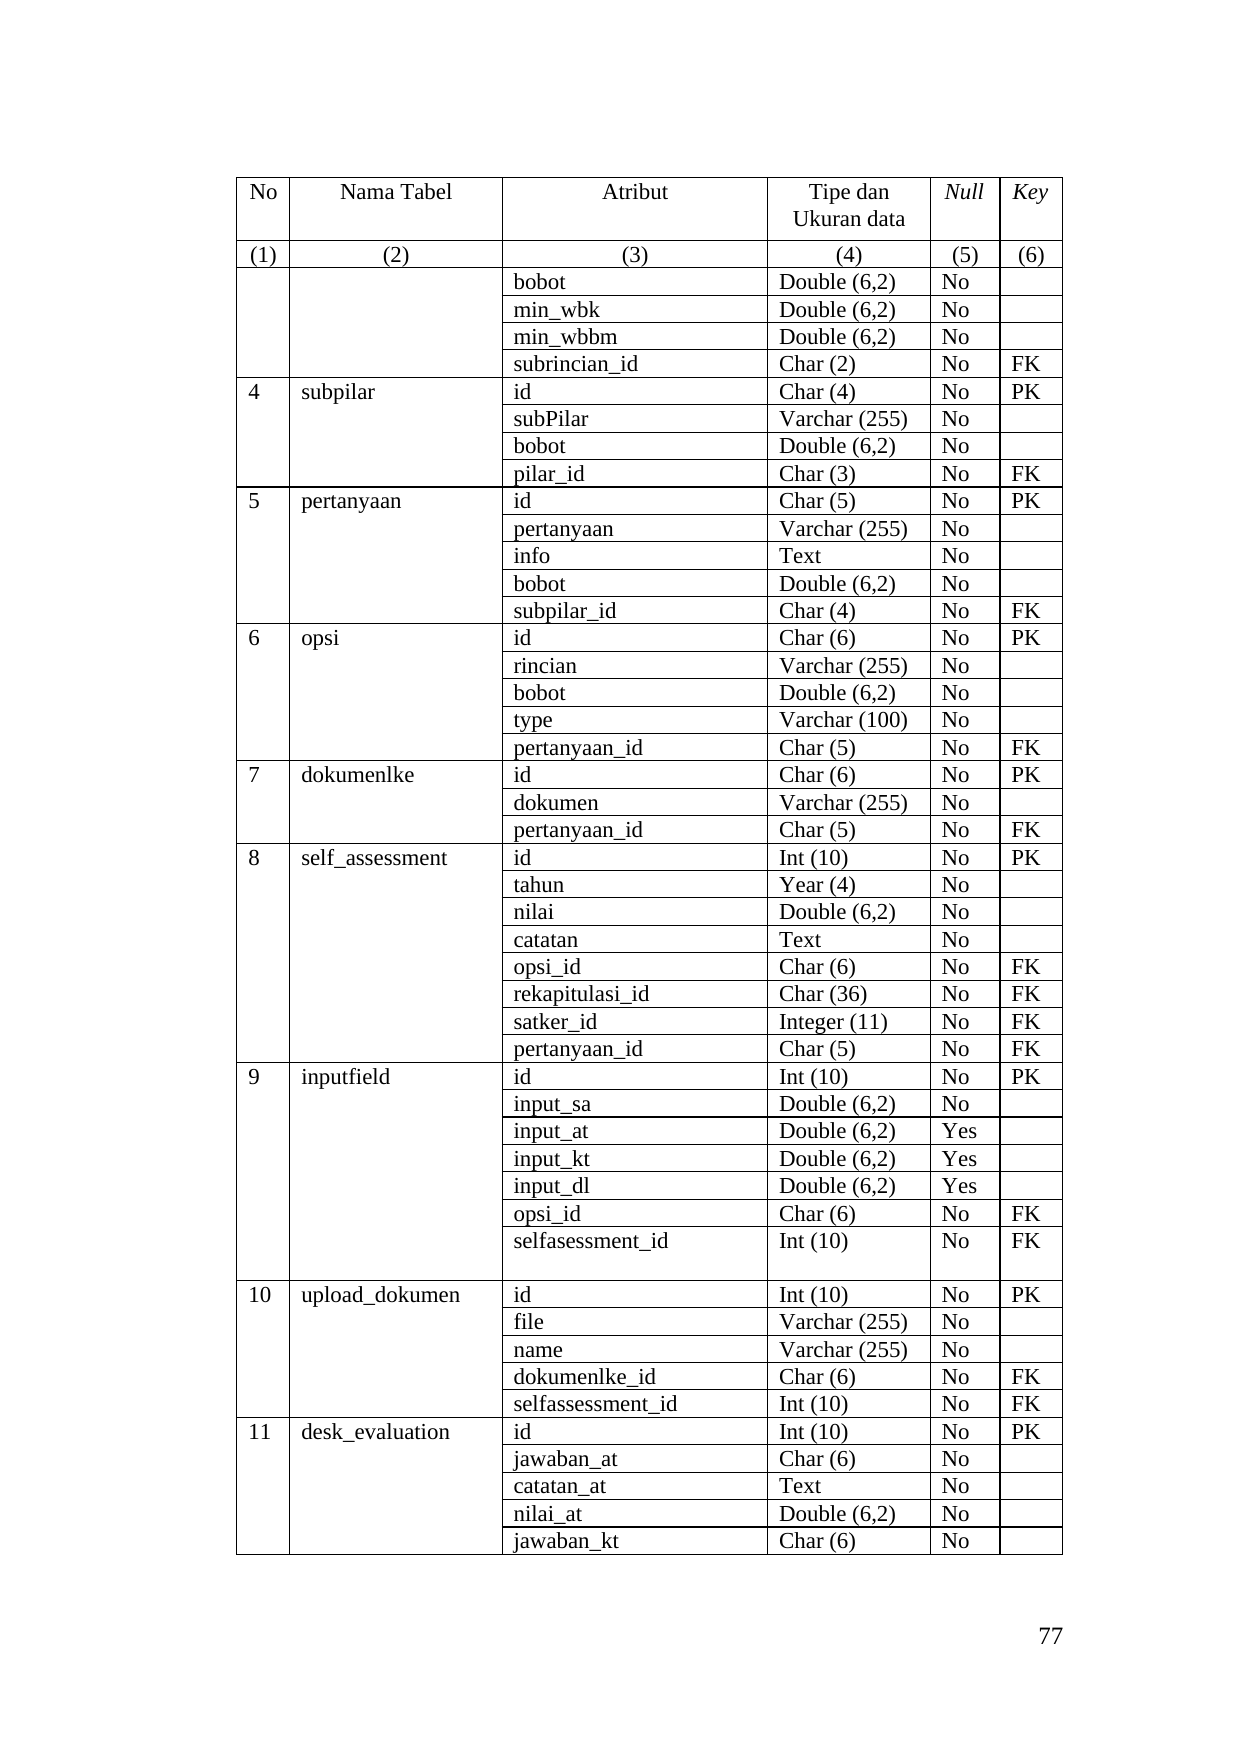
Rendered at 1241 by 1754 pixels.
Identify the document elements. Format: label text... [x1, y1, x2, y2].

table_cell No [931, 378, 999, 404]
table_cell id [503, 761, 767, 788]
table_cell No [931, 1418, 999, 1444]
table_cell [1001, 1528, 1062, 1554]
table_cell Double (6,2) [768, 570, 930, 596]
table_cell [1001, 789, 1062, 815]
table_header Nama Tabel [290, 178, 502, 240]
table_cell No [931, 1008, 999, 1034]
table_cell self_assessment [290, 844, 502, 1062]
table_cell Double (6,2) [768, 1145, 930, 1171]
table_cell bobot [503, 268, 767, 294]
table_cell No [931, 624, 999, 651]
table_cell FK [1001, 953, 1062, 979]
table_cell info [503, 542, 767, 568]
table_cell FK [1001, 1200, 1062, 1226]
table_cell pertanyaan [290, 488, 502, 623]
table_cell No [931, 1528, 999, 1554]
table_cell No [931, 1281, 999, 1307]
table_cell [1001, 515, 1062, 541]
table_cell min_wbk [503, 296, 767, 322]
table_cell Int (10) [768, 1227, 930, 1280]
table_header No [237, 178, 289, 240]
table_cell Text [768, 542, 930, 568]
table_cell [1001, 1445, 1062, 1472]
table_cell FK [1001, 1035, 1062, 1062]
table_cell name [503, 1336, 767, 1362]
table_cell No [931, 761, 999, 788]
table_cell id [503, 624, 767, 651]
table_cell No [931, 433, 999, 459]
table_cell No [931, 1363, 999, 1389]
table_cell [1001, 1090, 1062, 1116]
table_cell No [931, 1390, 999, 1417]
table_cell PK [1001, 378, 1062, 404]
table_cell Int (10) [768, 1390, 930, 1417]
table_cell Double (6,2) [768, 433, 930, 459]
table_cell Varchar (255) [768, 652, 930, 678]
table_cell input_sa [503, 1090, 767, 1116]
table_cell Char (6) [768, 1200, 930, 1226]
table_cell 5 [237, 488, 289, 623]
table_cell PK [1001, 1281, 1062, 1307]
table_cell Text [768, 926, 930, 952]
table_cell No [931, 1063, 999, 1089]
table_cell No [931, 296, 999, 322]
table_cell Int (10) [768, 844, 930, 870]
table_cell id [503, 488, 767, 514]
table_cell [1001, 926, 1062, 952]
table_cell FK [1001, 734, 1062, 760]
table_cell (1) [237, 241, 289, 267]
table_cell No [931, 926, 999, 952]
table_header Atribut [503, 178, 767, 240]
table_cell tahun [503, 871, 767, 897]
table_cell dokumenlke [290, 761, 502, 842]
table_cell No [931, 871, 999, 897]
table_cell No [931, 816, 999, 842]
table_cell Double (6,2) [768, 679, 930, 706]
table_cell No [931, 707, 999, 733]
table_cell Varchar (255) [768, 1308, 930, 1334]
table_cell Char (5) [768, 488, 930, 514]
table_cell pertanyaan_id [503, 734, 767, 760]
table_cell 9 [237, 1063, 289, 1280]
table_cell FK [1001, 460, 1062, 486]
table_cell catatan_at [503, 1473, 767, 1499]
table_cell Char (5) [768, 1035, 930, 1062]
table_cell No [931, 1473, 999, 1499]
table_header Null [931, 178, 999, 240]
table_cell No [931, 405, 999, 432]
table_cell PK [1001, 488, 1062, 514]
table_cell Double (6,2) [768, 323, 930, 349]
table_cell Char (6) [768, 1363, 930, 1389]
table_cell [1001, 679, 1062, 706]
table_cell Double (6,2) [768, 1118, 930, 1144]
table_cell Char (36) [768, 981, 930, 1007]
table_cell pertanyaan_id [503, 816, 767, 842]
table_cell 8 [237, 844, 289, 1062]
table_cell Char (5) [768, 816, 930, 842]
table_cell [1001, 323, 1062, 349]
table_cell Double (6,2) [768, 296, 930, 322]
table_cell type [503, 707, 767, 733]
table_cell PK [1001, 1063, 1062, 1089]
table_cell No [931, 981, 999, 1007]
table_cell subPilar [503, 405, 767, 432]
table_cell Yes [931, 1145, 999, 1171]
table_cell FK [1001, 1227, 1062, 1280]
table_cell FK [1001, 816, 1062, 842]
table_cell Double (6,2) [768, 1500, 930, 1526]
table_cell No [931, 323, 999, 349]
table_cell dokumenlke_id [503, 1363, 767, 1389]
table_cell selfasessment_id [503, 1227, 767, 1280]
table_cell [1001, 1308, 1062, 1334]
table_cell Varchar (255) [768, 405, 930, 432]
table_cell PK [1001, 761, 1062, 788]
table_cell [1001, 1336, 1062, 1362]
table_cell upload_dokumen [290, 1281, 502, 1417]
table_cell desk_evaluation [290, 1418, 502, 1554]
table_cell min_wbbm [503, 323, 767, 349]
table_cell rekapitulasi_id [503, 981, 767, 1007]
table_cell id [503, 1063, 767, 1089]
table_cell input_at [503, 1118, 767, 1144]
table_cell Char (3) [768, 460, 930, 486]
table_cell selfassessment_id [503, 1390, 767, 1417]
table_cell rincian [503, 652, 767, 678]
table_cell Yes [931, 1118, 999, 1144]
table_cell dokumen [503, 789, 767, 815]
table_cell No [931, 734, 999, 760]
table_cell FK [1001, 1008, 1062, 1034]
table_cell Char (4) [768, 597, 930, 623]
table_cell id [503, 1418, 767, 1444]
table_cell FK [1001, 981, 1062, 1007]
table_header Tipe dan Ukuran data [768, 178, 930, 240]
table_cell No [931, 460, 999, 486]
table_cell No [931, 597, 999, 623]
table_cell FK [1001, 1363, 1062, 1389]
table_cell satker_id [503, 1008, 767, 1034]
table_cell pertanyaan [503, 515, 767, 541]
table_cell No [931, 1500, 999, 1526]
table_cell 6 [237, 624, 289, 760]
table_cell Char (4) [768, 378, 930, 404]
table_cell (2) [290, 241, 502, 267]
table_cell No [931, 844, 999, 870]
table_cell [1001, 296, 1062, 322]
table_cell Char (2) [768, 350, 930, 377]
table_cell Char (6) [768, 624, 930, 651]
table_cell No [931, 1090, 999, 1116]
table_cell bobot [503, 679, 767, 706]
table_cell FK [1001, 350, 1062, 377]
table_cell Int (10) [768, 1418, 930, 1444]
table_cell jawaban_kt [503, 1528, 767, 1554]
table_cell input_dl [503, 1172, 767, 1199]
table_cell (5) [931, 241, 999, 267]
table_cell No [931, 515, 999, 541]
table_cell input_kt [503, 1145, 767, 1171]
table_cell Varchar (255) [768, 789, 930, 815]
table_cell No [931, 1445, 999, 1472]
table_cell [1001, 433, 1062, 459]
table_cell file [503, 1308, 767, 1334]
table_cell No [931, 1200, 999, 1226]
table_cell opsi [290, 624, 502, 760]
table_cell nilai [503, 898, 767, 925]
table_cell [1001, 1500, 1062, 1526]
table_cell (6) [1001, 241, 1062, 267]
table_cell pilar_id [503, 460, 767, 486]
table_cell [1001, 1172, 1062, 1199]
table_cell Char (6) [768, 1528, 930, 1554]
table_cell 4 [237, 378, 289, 486]
table_cell Varchar (255) [768, 1336, 930, 1362]
table_cell FK [1001, 597, 1062, 623]
table_cell Double (6,2) [768, 898, 930, 925]
table_cell No [931, 542, 999, 568]
table_cell No [931, 789, 999, 815]
table_cell Year (4) [768, 871, 930, 897]
table_cell id [503, 378, 767, 404]
table_cell jawaban_at [503, 1445, 767, 1472]
table_cell No [931, 350, 999, 377]
table_cell Yes [931, 1172, 999, 1199]
table_cell No [931, 570, 999, 596]
table_cell subpilar_id [503, 597, 767, 623]
table_cell [1001, 871, 1062, 897]
table_header Key [1001, 178, 1062, 240]
table_cell PK [1001, 624, 1062, 651]
table_cell (4) [768, 241, 930, 267]
table_cell No [931, 1308, 999, 1334]
table_cell 10 [237, 1281, 289, 1417]
table_cell [1001, 898, 1062, 925]
table_cell Int (10) [768, 1281, 930, 1307]
table_cell subrincian_id [503, 350, 767, 377]
table_cell 11 [237, 1418, 289, 1554]
table_cell No [931, 953, 999, 979]
table_cell opsi_id [503, 1200, 767, 1226]
table_cell inputfield [290, 1063, 502, 1280]
table_cell nilai_at [503, 1500, 767, 1526]
table_cell Char (6) [768, 1445, 930, 1472]
table_cell [1001, 707, 1062, 733]
table_cell Int (10) [768, 1063, 930, 1089]
table_cell Integer (11) [768, 1008, 930, 1034]
table_cell No [931, 268, 999, 294]
table_cell [1001, 1473, 1062, 1499]
table_cell No [931, 1227, 999, 1280]
table_cell subpilar [290, 378, 502, 486]
table_cell PK [1001, 844, 1062, 870]
table_cell catatan [503, 926, 767, 952]
table_cell [1001, 652, 1062, 678]
table_cell bobot [503, 433, 767, 459]
table_cell No [931, 1035, 999, 1062]
table_cell PK [1001, 1418, 1062, 1444]
table_cell Varchar (255) [768, 515, 930, 541]
table_cell No [931, 488, 999, 514]
table_cell 7 [237, 761, 289, 842]
table_cell No [931, 1336, 999, 1362]
table_cell Char (6) [768, 953, 930, 979]
table_cell (3) [503, 241, 767, 267]
table_cell [1001, 268, 1062, 294]
table_cell Char (6) [768, 761, 930, 788]
table_cell pertanyaan_id [503, 1035, 767, 1062]
table_cell [1001, 405, 1062, 432]
table_cell id [503, 1281, 767, 1307]
table_cell Char (5) [768, 734, 930, 760]
table_cell [1001, 570, 1062, 596]
table_cell opsi_id [503, 953, 767, 979]
table_cell Text [768, 1473, 930, 1499]
table_cell No [931, 652, 999, 678]
table_cell No [931, 679, 999, 706]
table_cell Double (6,2) [768, 1172, 930, 1199]
table_cell Varchar (100) [768, 707, 930, 733]
table_cell bobot [503, 570, 767, 596]
table_cell [1001, 1118, 1062, 1144]
table_cell Double (6,2) [768, 1090, 930, 1116]
table_cell id [503, 844, 767, 870]
table_cell [1001, 1145, 1062, 1171]
table_cell [1001, 542, 1062, 568]
table_cell FK [1001, 1390, 1062, 1417]
table_cell Double (6,2) [768, 268, 930, 294]
table_cell No [931, 898, 999, 925]
